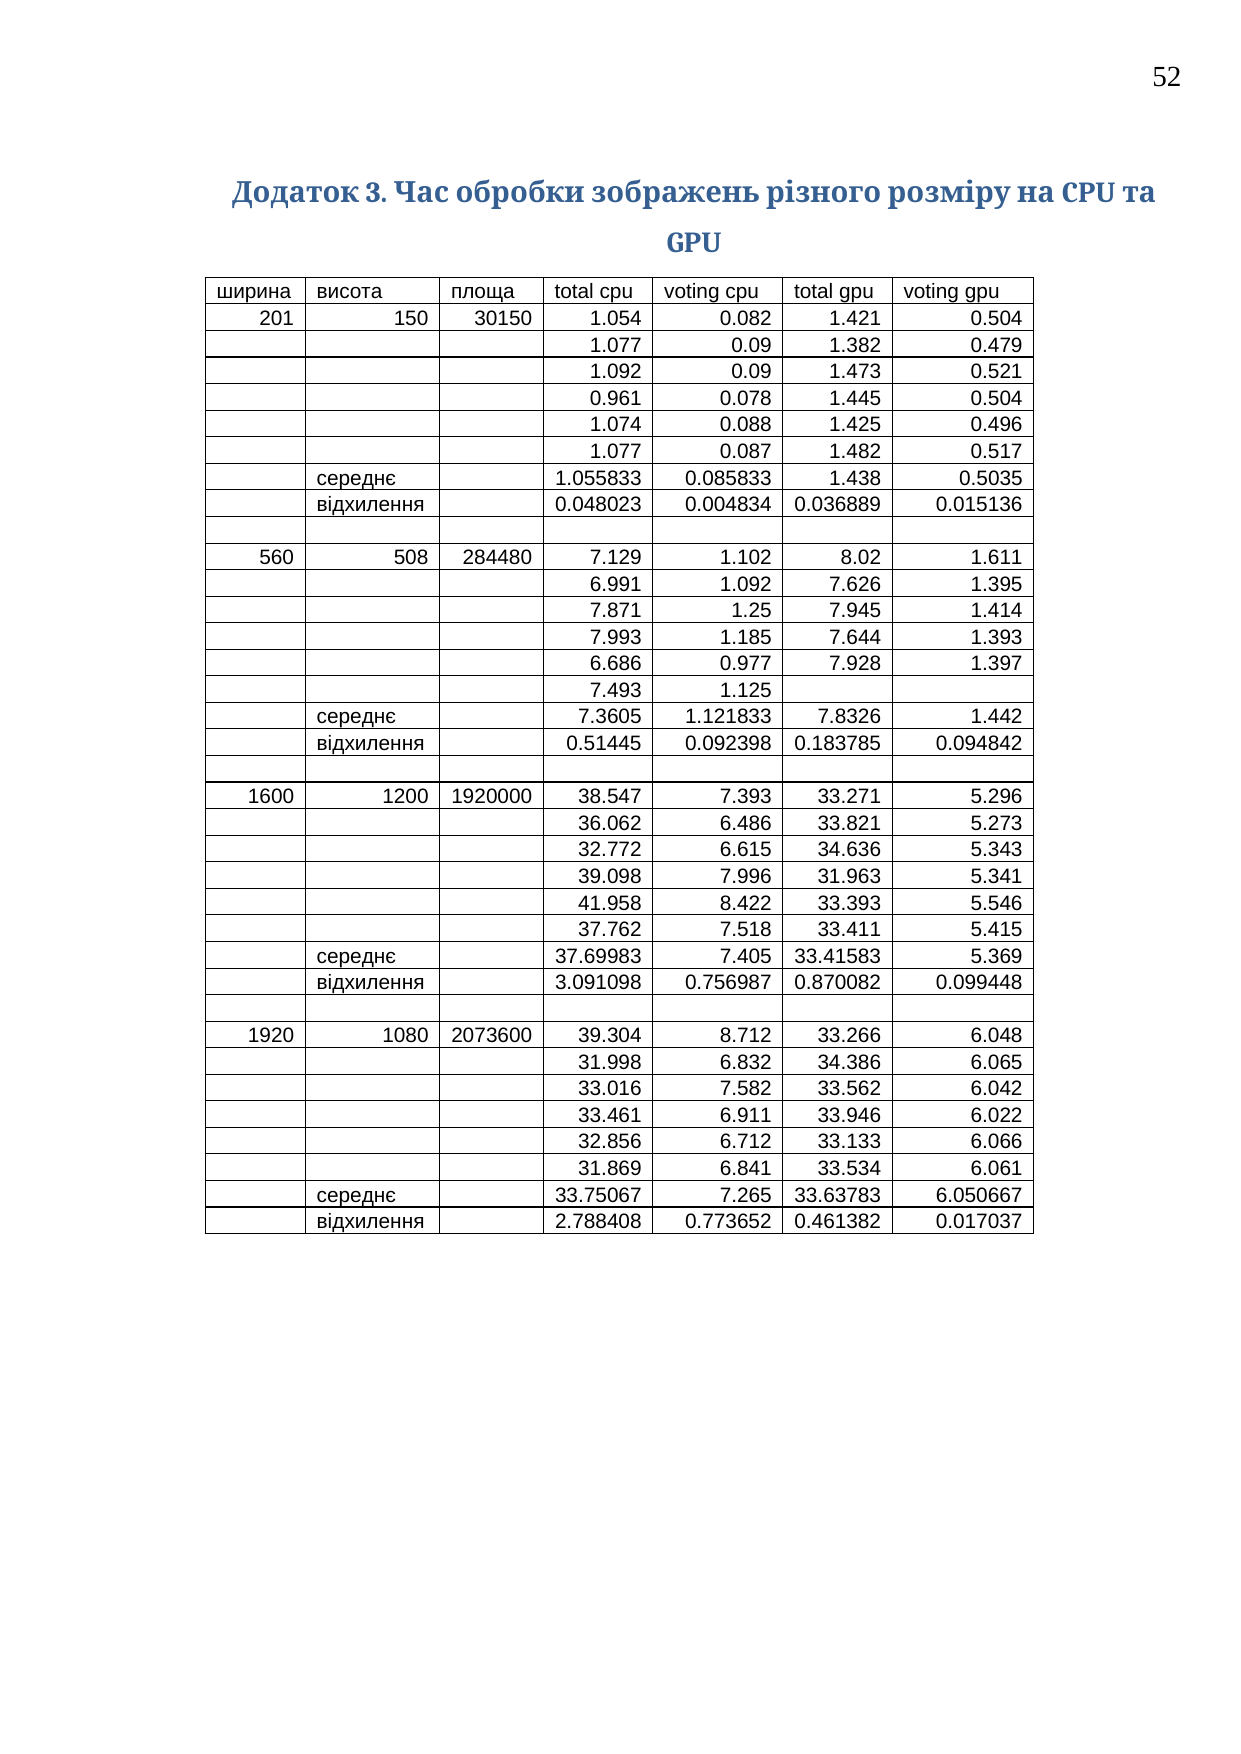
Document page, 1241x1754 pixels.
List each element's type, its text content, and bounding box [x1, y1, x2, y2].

table_cell 0.09 [653, 358, 782, 383]
table_cell 0.961 [544, 384, 652, 409]
table_cell [440, 358, 543, 383]
table_cell 1200 [306, 783, 439, 808]
table_cell [206, 862, 305, 888]
table_cell 508 [306, 544, 439, 569]
table_cell 0.504 [893, 304, 1033, 330]
table_cell 0.51445 [544, 729, 652, 755]
table_cell [306, 1154, 439, 1180]
table_cell 6.712 [653, 1128, 782, 1153]
table_cell 6.841 [653, 1154, 782, 1180]
table_cell 7.945 [783, 597, 892, 622]
table_cell [306, 1075, 439, 1100]
table_cell [306, 995, 439, 1021]
table_cell [440, 517, 543, 542]
table_cell [206, 729, 305, 755]
table_cell [306, 650, 439, 675]
table_cell [206, 437, 305, 463]
table_cell 33.393 [783, 889, 892, 914]
table_cell [440, 331, 543, 356]
table_cell 1.054 [544, 304, 652, 330]
table_cell [653, 756, 782, 781]
table_cell 6.686 [544, 650, 652, 675]
table_cell [306, 1128, 439, 1153]
table_cell 6.832 [653, 1048, 782, 1074]
table_cell 1.438 [783, 464, 892, 489]
table_cell 1.395 [893, 570, 1033, 596]
table_cell 33.534 [783, 1154, 892, 1180]
table_cell [206, 1208, 305, 1233]
table_cell 1.185 [653, 623, 782, 649]
table_cell 1.092 [653, 570, 782, 596]
table_cell 32.772 [544, 836, 652, 861]
table_cell [306, 1048, 439, 1074]
table_cell 0.183785 [783, 729, 892, 755]
table_cell 1.074 [544, 411, 652, 436]
table_cell [440, 889, 543, 914]
table_cell 2.788408 [544, 1208, 652, 1233]
table_cell 39.304 [544, 1022, 652, 1047]
table_header total cpu [544, 278, 652, 303]
table_cell [440, 1128, 543, 1153]
table_cell 0.082 [653, 304, 782, 330]
table_cell 3.091098 [544, 969, 652, 994]
table_cell 33.821 [783, 809, 892, 834]
table_cell [440, 1075, 543, 1100]
table_cell [440, 1181, 543, 1206]
table_cell [783, 756, 892, 781]
table_cell [440, 1048, 543, 1074]
table_cell [440, 729, 543, 755]
table_cell 0.088 [653, 411, 782, 436]
table_cell [306, 862, 439, 888]
table_cell 33.016 [544, 1075, 652, 1100]
table_cell [206, 703, 305, 728]
table_cell 38.547 [544, 783, 652, 808]
table_cell [206, 464, 305, 489]
table_cell 37.762 [544, 915, 652, 941]
table_cell [893, 995, 1033, 1021]
table_cell [206, 331, 305, 356]
table_cell [206, 756, 305, 781]
table_cell 1.421 [783, 304, 892, 330]
table_cell 33.75067 [544, 1181, 652, 1206]
table_cell 0.461382 [783, 1208, 892, 1233]
table_cell [440, 384, 543, 409]
table_cell 1.077 [544, 331, 652, 356]
table_cell 0.048023 [544, 490, 652, 516]
table_cell 6.991 [544, 570, 652, 596]
table_cell 0.085833 [653, 464, 782, 489]
table_cell [206, 358, 305, 383]
table_cell 0.977 [653, 650, 782, 675]
table_cell 7.626 [783, 570, 892, 596]
table_cell 1.382 [783, 331, 892, 356]
table_cell [306, 411, 439, 436]
table_cell 1920000 [440, 783, 543, 808]
table_cell [306, 756, 439, 781]
table_cell 1.473 [783, 358, 892, 383]
table_cell 33.946 [783, 1101, 892, 1127]
table_cell 0.504 [893, 384, 1033, 409]
table_cell 33.266 [783, 1022, 892, 1047]
table_cell [306, 384, 439, 409]
table_cell [440, 1154, 543, 1180]
table_cell 7.996 [653, 862, 782, 888]
table_cell [306, 437, 439, 463]
table_cell 1.397 [893, 650, 1033, 675]
table_cell 150 [306, 304, 439, 330]
table_cell 36.062 [544, 809, 652, 834]
table_cell 7.518 [653, 915, 782, 941]
table_cell [206, 1101, 305, 1127]
table_cell [893, 676, 1033, 702]
table_cell відхилення [306, 490, 439, 516]
table_cell 1.425 [783, 411, 892, 436]
table_cell 0.09 [653, 331, 782, 356]
subtitle Додаток 3. Час обробки зображень різного розміру на CPU та GPU [207, 176, 1181, 260]
table_cell [306, 331, 439, 356]
table_cell 6.061 [893, 1154, 1033, 1180]
table_cell 7.493 [544, 676, 652, 702]
table_cell [440, 464, 543, 489]
table_cell 6.066 [893, 1128, 1033, 1153]
table_cell 7.644 [783, 623, 892, 649]
table_cell [440, 836, 543, 861]
table_cell 5.369 [893, 942, 1033, 967]
table_cell 0.517 [893, 437, 1033, 463]
table_cell [206, 889, 305, 914]
table_cell 34.386 [783, 1048, 892, 1074]
table_cell 0.036889 [783, 490, 892, 516]
table_cell 8.712 [653, 1022, 782, 1047]
table_cell 0.092398 [653, 729, 782, 755]
table_cell [440, 1208, 543, 1233]
table_cell [440, 650, 543, 675]
table_cell 7.265 [653, 1181, 782, 1206]
table_cell відхилення [306, 729, 439, 755]
table_cell [440, 942, 543, 967]
table_cell 8.02 [783, 544, 892, 569]
table_cell 6.048 [893, 1022, 1033, 1047]
table_cell [206, 1048, 305, 1074]
table_cell [544, 517, 652, 542]
table_cell [206, 411, 305, 436]
table_cell 0.756987 [653, 969, 782, 994]
table_cell [206, 490, 305, 516]
table_cell [206, 1128, 305, 1153]
table_cell 1.055833 [544, 464, 652, 489]
table_cell [206, 995, 305, 1021]
table_cell 6.042 [893, 1075, 1033, 1100]
table_cell [544, 995, 652, 1021]
table_header висота [306, 278, 439, 303]
table_cell 0.094842 [893, 729, 1033, 755]
table_cell 6.911 [653, 1101, 782, 1127]
table_cell 6.615 [653, 836, 782, 861]
table_header ширина [206, 278, 305, 303]
table_cell [440, 490, 543, 516]
table_cell [440, 809, 543, 834]
table_cell 7.871 [544, 597, 652, 622]
table_cell [306, 597, 439, 622]
table_cell [440, 570, 543, 596]
table_cell 33.562 [783, 1075, 892, 1100]
table_cell 33.271 [783, 783, 892, 808]
table_cell [306, 889, 439, 914]
table_cell [653, 995, 782, 1021]
table_cell 1080 [306, 1022, 439, 1047]
table_cell [544, 756, 652, 781]
table_cell 1.102 [653, 544, 782, 569]
table_cell 33.63783 [783, 1181, 892, 1206]
table_cell 0.015136 [893, 490, 1033, 516]
table_cell відхилення [306, 1208, 439, 1233]
table_cell 7.8326 [783, 703, 892, 728]
table_cell [783, 676, 892, 702]
table_cell 0.099448 [893, 969, 1033, 994]
table_cell середнє [306, 1181, 439, 1206]
table_cell 1.121833 [653, 703, 782, 728]
table_cell [306, 676, 439, 702]
table_header площа [440, 278, 543, 303]
table_cell [206, 676, 305, 702]
table_cell 7.582 [653, 1075, 782, 1100]
table_cell 1.414 [893, 597, 1033, 622]
table_cell 5.273 [893, 809, 1033, 834]
table_cell 31.998 [544, 1048, 652, 1074]
table_cell 33.41583 [783, 942, 892, 967]
table_cell 7.129 [544, 544, 652, 569]
table_cell [306, 623, 439, 649]
table_cell [440, 969, 543, 994]
table_cell 6.065 [893, 1048, 1033, 1074]
table_cell 5.341 [893, 862, 1033, 888]
table_cell 560 [206, 544, 305, 569]
table_cell 0.017037 [893, 1208, 1033, 1233]
table_cell 1.445 [783, 384, 892, 409]
table_cell 0.5035 [893, 464, 1033, 489]
table_cell [440, 995, 543, 1021]
table_cell [206, 942, 305, 967]
table_cell 39.098 [544, 862, 652, 888]
table_cell 5.296 [893, 783, 1033, 808]
table_cell [440, 862, 543, 888]
table_cell [206, 1181, 305, 1206]
table_cell середнє [306, 464, 439, 489]
table_cell [893, 756, 1033, 781]
table_cell 201 [206, 304, 305, 330]
table_cell 0.479 [893, 331, 1033, 356]
table_cell [306, 809, 439, 834]
table_cell 0.078 [653, 384, 782, 409]
table_cell 1.442 [893, 703, 1033, 728]
table_cell [306, 915, 439, 941]
table_cell [440, 756, 543, 781]
table_header total gpu [783, 278, 892, 303]
table_header voting gpu [893, 278, 1033, 303]
table_cell 0.496 [893, 411, 1033, 436]
table_cell [206, 384, 305, 409]
table_cell 1.077 [544, 437, 652, 463]
table_cell 6.486 [653, 809, 782, 834]
table_cell середнє [306, 703, 439, 728]
table_cell 31.869 [544, 1154, 652, 1180]
table_cell 7.993 [544, 623, 652, 649]
table_cell 31.963 [783, 862, 892, 888]
table_cell 2073600 [440, 1022, 543, 1047]
table_cell 30150 [440, 304, 543, 330]
table_cell 32.856 [544, 1128, 652, 1153]
table_cell [440, 703, 543, 728]
table_cell 0.521 [893, 358, 1033, 383]
table_cell 1.25 [653, 597, 782, 622]
table_cell [440, 437, 543, 463]
table_cell 5.415 [893, 915, 1033, 941]
table_cell [893, 517, 1033, 542]
table_cell 0.870082 [783, 969, 892, 994]
table_cell 0.773652 [653, 1208, 782, 1233]
table_cell [306, 1101, 439, 1127]
table_cell [206, 623, 305, 649]
table_cell 1.611 [893, 544, 1033, 569]
table_cell [206, 597, 305, 622]
table_cell 7.405 [653, 942, 782, 967]
table_cell 33.411 [783, 915, 892, 941]
table_cell 1.125 [653, 676, 782, 702]
table_cell [306, 836, 439, 861]
table_cell 41.958 [544, 889, 652, 914]
table_cell [653, 517, 782, 542]
table_cell [306, 517, 439, 542]
table_cell 6.022 [893, 1101, 1033, 1127]
table_cell [440, 597, 543, 622]
table_cell [440, 915, 543, 941]
table_cell [306, 570, 439, 596]
table_cell 37.69983 [544, 942, 652, 967]
table_cell 7.3605 [544, 703, 652, 728]
table_cell [783, 995, 892, 1021]
table_cell [783, 517, 892, 542]
table_cell 1.393 [893, 623, 1033, 649]
table_header voting cpu [653, 278, 782, 303]
table_cell [440, 411, 543, 436]
table_cell 5.343 [893, 836, 1033, 861]
table_cell 33.461 [544, 1101, 652, 1127]
table_cell 1.482 [783, 437, 892, 463]
table_cell 7.393 [653, 783, 782, 808]
table_cell [206, 517, 305, 542]
table_cell [306, 358, 439, 383]
table_cell [206, 1154, 305, 1180]
table_cell [206, 969, 305, 994]
table_cell 33.133 [783, 1128, 892, 1153]
table_cell [206, 836, 305, 861]
table_cell 7.928 [783, 650, 892, 675]
table_cell [206, 809, 305, 834]
table_cell 1.092 [544, 358, 652, 383]
table_cell [440, 676, 543, 702]
table_cell 1920 [206, 1022, 305, 1047]
table_cell 1600 [206, 783, 305, 808]
table_cell [206, 570, 305, 596]
table_cell [440, 1101, 543, 1127]
table_cell 5.546 [893, 889, 1033, 914]
table_cell 6.050667 [893, 1181, 1033, 1206]
table_cell 34.636 [783, 836, 892, 861]
table_cell [206, 1075, 305, 1100]
table_cell 0.004834 [653, 490, 782, 516]
table_cell середнє [306, 942, 439, 967]
table_cell [440, 623, 543, 649]
table_cell відхилення [306, 969, 439, 994]
table_cell [206, 650, 305, 675]
table_cell 284480 [440, 544, 543, 569]
table_cell 0.087 [653, 437, 782, 463]
table_cell 8.422 [653, 889, 782, 914]
table_cell [206, 915, 305, 941]
